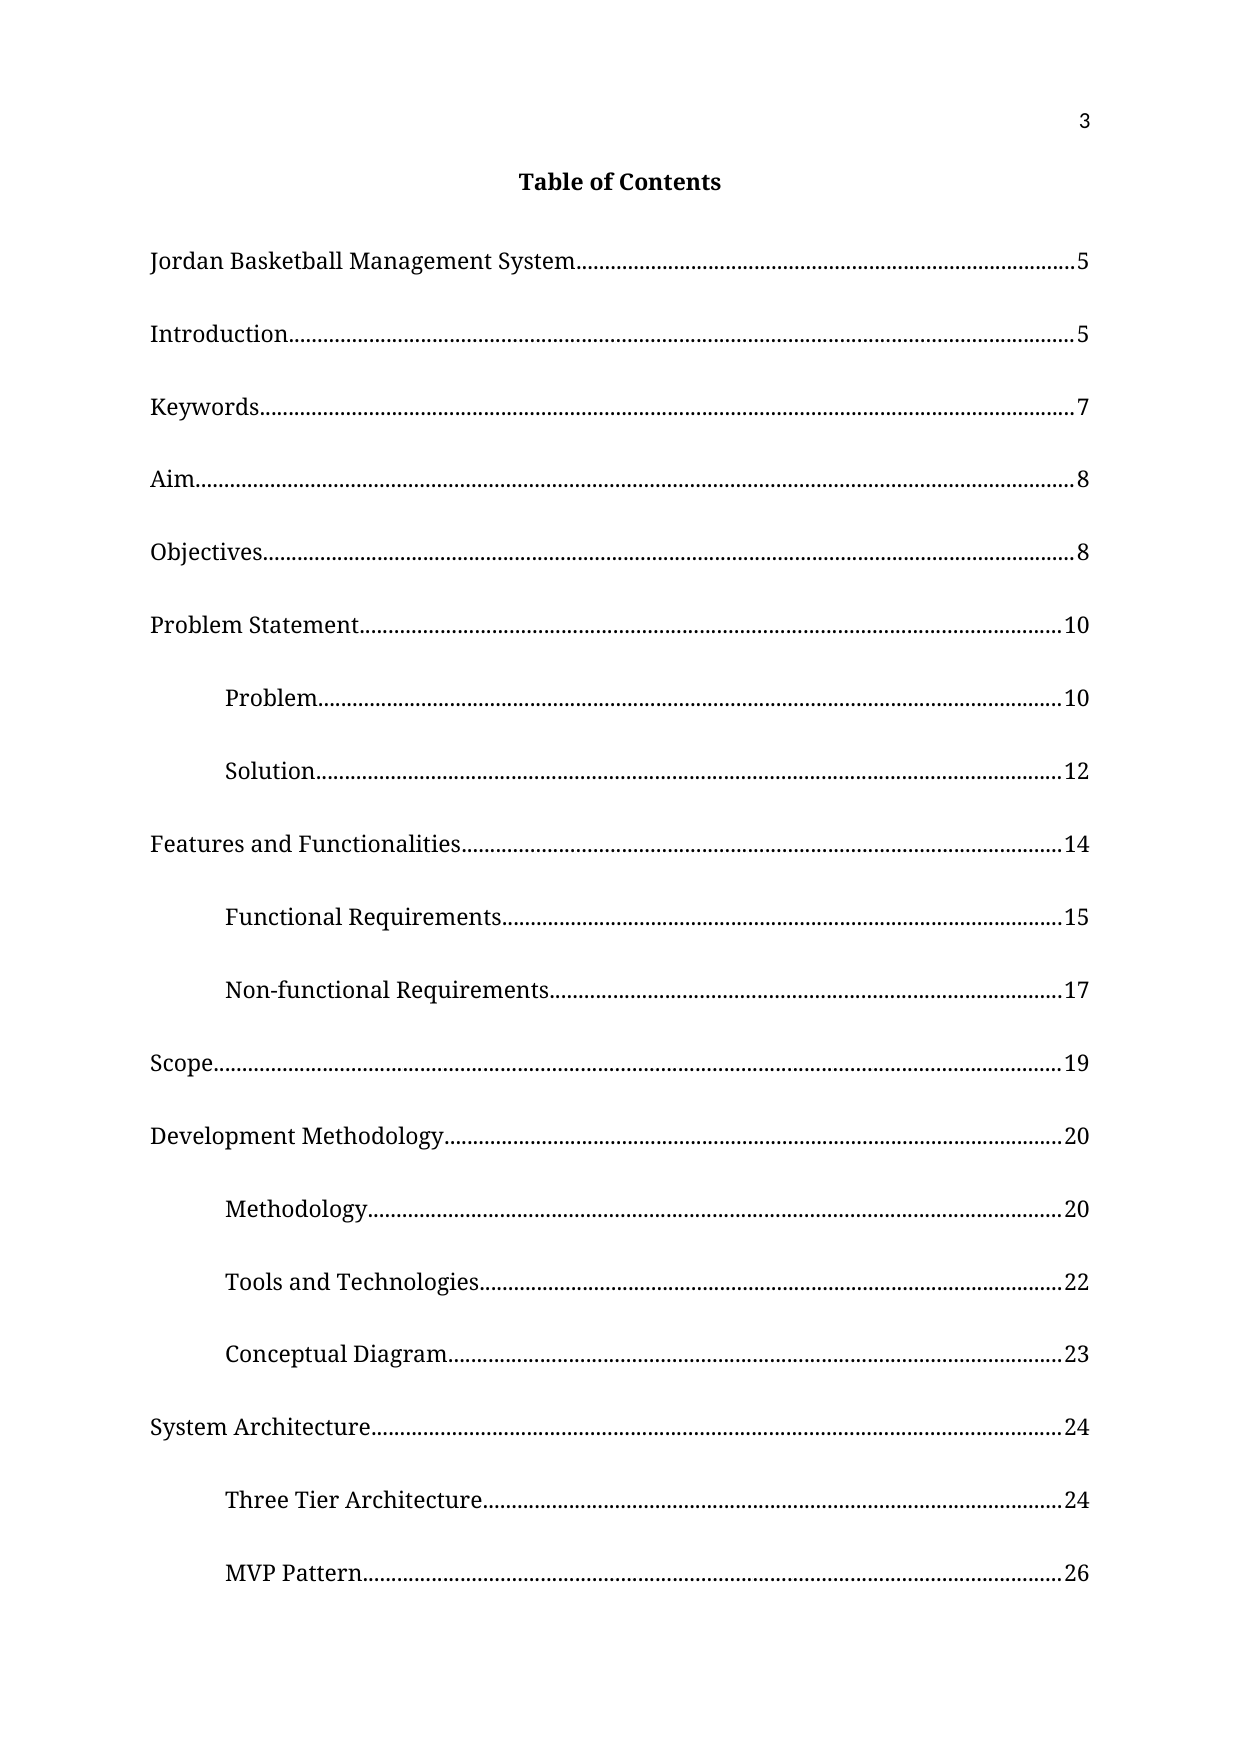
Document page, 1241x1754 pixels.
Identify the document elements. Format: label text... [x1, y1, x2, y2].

text Three Tier Architecture 24 [225, 1484, 1090, 1516]
text MVP Pattern 26 [225, 1557, 1090, 1588]
text System Architecture 24 [150, 1411, 1090, 1443]
text Tools and Technologies 22 [225, 1266, 1090, 1297]
text Non-functional Requirements 17 [225, 974, 1090, 1005]
text Objectives 8 [150, 536, 1090, 568]
text Solution 12 [225, 755, 1090, 786]
text Features and Functionalities 14 [150, 828, 1090, 859]
text Aim 8 [150, 463, 1090, 495]
text Methodology 20 [225, 1193, 1090, 1224]
text Scope 19 [150, 1047, 1090, 1078]
text Keywords 7 [150, 391, 1090, 422]
text Development Methodology 20 [150, 1120, 1090, 1151]
text Jordan Basketball Management System 5 [150, 245, 1090, 276]
text Problem Statement 10 [150, 609, 1090, 641]
text Problem 10 [225, 682, 1090, 713]
text Functional Requirements 15 [225, 901, 1090, 932]
text Table of Contents [150, 166, 1090, 197]
text Conceptual Diagram 23 [225, 1338, 1090, 1370]
text Introduction 5 [150, 318, 1090, 349]
